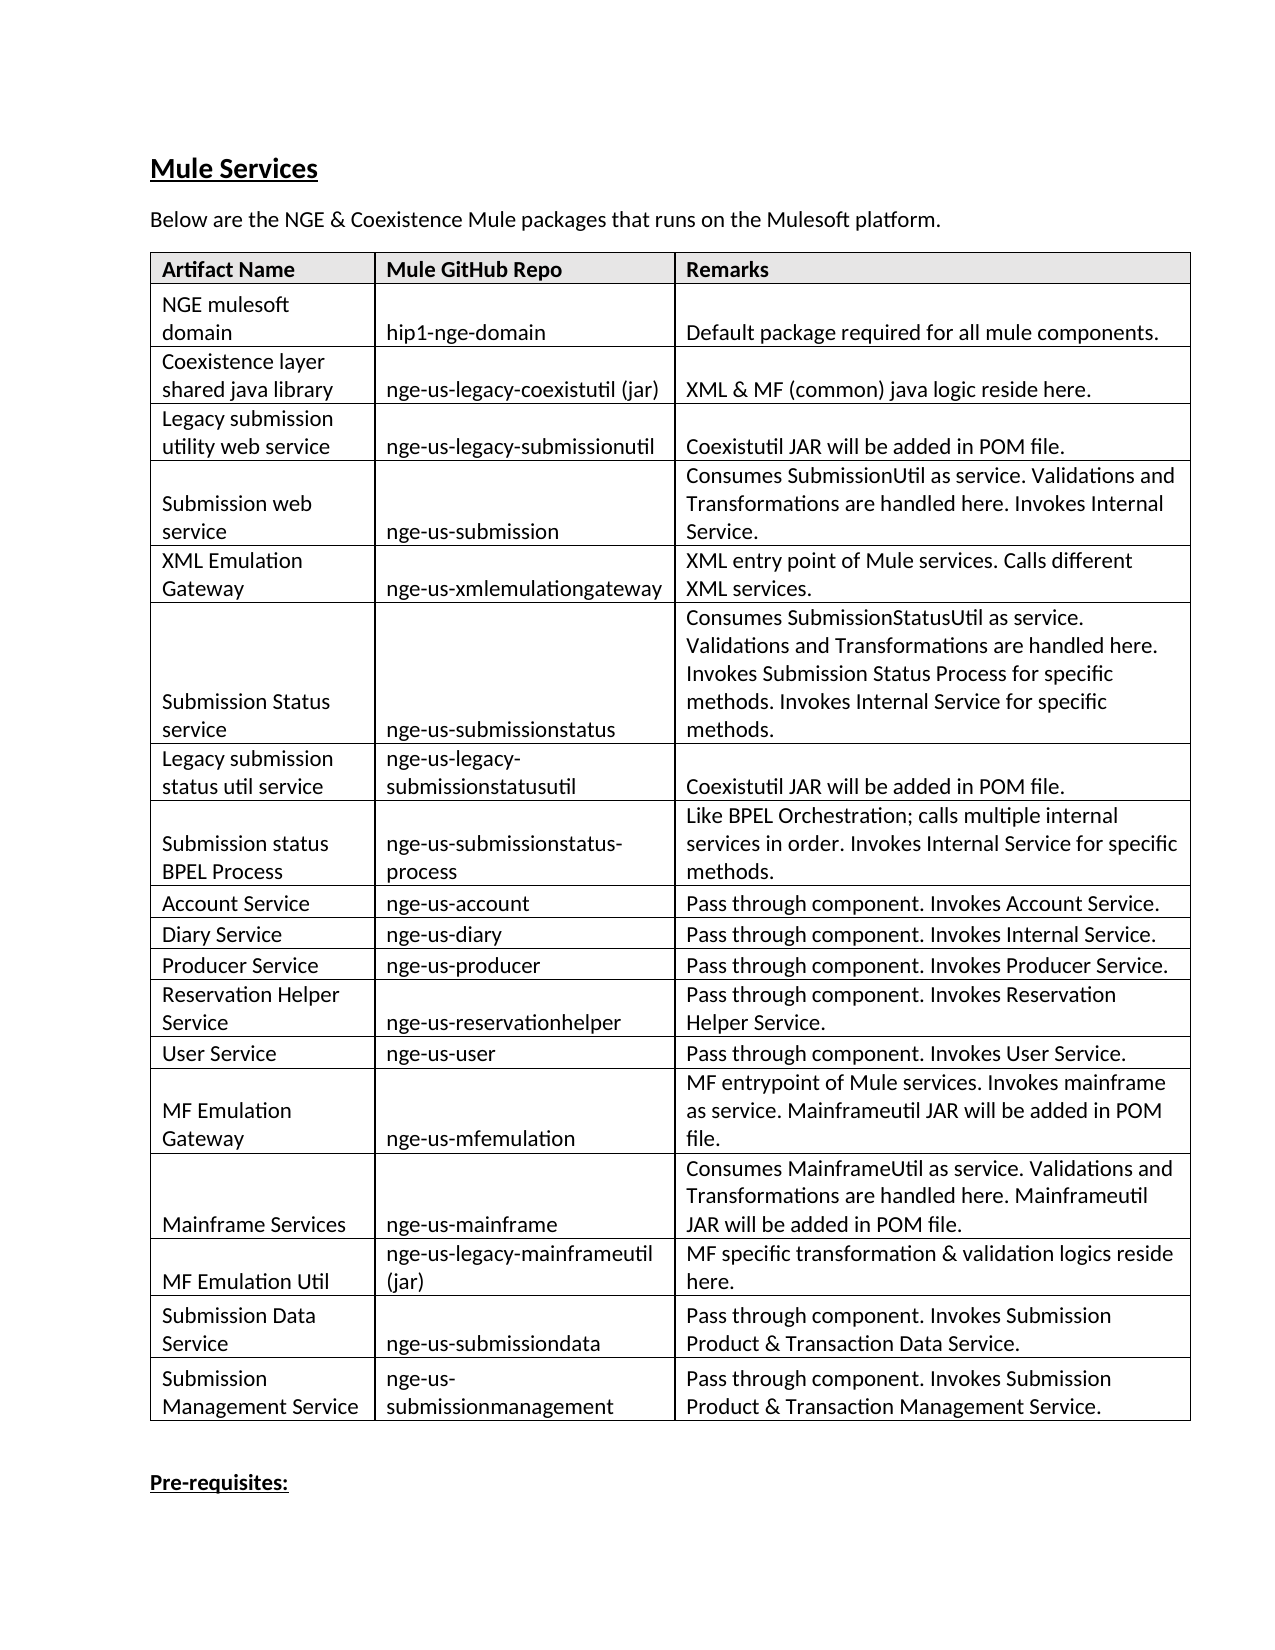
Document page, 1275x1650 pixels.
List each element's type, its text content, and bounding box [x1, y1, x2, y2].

table_cell nge-us-legacy-submissionstatusutil [376, 744, 674, 800]
table_cell nge-us-submission [376, 461, 674, 545]
table_cell XML & MF (common) java logic reside here. [676, 347, 1190, 403]
table_cell Like BPEL Orchestration; calls multiple internal services in order. Invokes Internal Service for specific methods. [676, 801, 1190, 885]
table_cell Producer Service [151, 949, 374, 979]
table_cell hip1-nge-domain [376, 284, 674, 346]
table_cell MF Emulation Gateway [151, 1069, 374, 1153]
table_cell Diary Service [151, 918, 374, 948]
table_cell Default package required for all mule components. [676, 284, 1190, 346]
table_cell MF Emulation Util [151, 1239, 374, 1295]
table_cell Pass through component. Invokes Account Service. [676, 886, 1190, 917]
table_cell Pass through component. Invokes Submission Product & Transaction Management Service. [676, 1358, 1190, 1420]
table_cell Submission Management Service [151, 1358, 374, 1420]
table_cell nge-us-xmlemulationgateway [376, 546, 674, 602]
table_header Artifact Name [151, 253, 374, 283]
text Pre-requisites: [150, 1468, 1125, 1496]
table_cell nge-us-submissionstatus [376, 603, 674, 743]
text Below are the NGE & Coexistence Mule packages that runs on the Mulesoft platform. [150, 205, 1125, 233]
table_cell Legacy submission status util service [151, 744, 374, 800]
table_cell Submission Data Service [151, 1296, 374, 1357]
table_cell User Service [151, 1037, 374, 1067]
table_cell nge-us-submissionmanagement [376, 1358, 674, 1420]
table_cell Legacy submission utility web service [151, 404, 374, 460]
table_cell nge-us-diary [376, 918, 674, 948]
table_cell Mainframe Services [151, 1154, 374, 1238]
table_cell Pass through component. Invokes Submission Product & Transaction Data Service. [676, 1296, 1190, 1357]
table_cell Consumes SubmissionStatusUtil as service. Validations and Transformations are handled here. Invokes Submission Status Process for specific methods. Invokes Internal Service for specific methods. [676, 603, 1190, 743]
table_cell Submission web service [151, 461, 374, 545]
table_cell nge-us-mainframe [376, 1154, 674, 1238]
table_cell Coexistutil JAR will be added in POM file. [676, 744, 1190, 800]
table_cell nge-us-legacy-coexistutil (jar) [376, 347, 674, 403]
table_cell Pass through component. Invokes Internal Service. [676, 918, 1190, 948]
table_cell Pass through component. Invokes Producer Service. [676, 949, 1190, 979]
table_cell nge-us-legacy-submissionutil [376, 404, 674, 460]
table_cell nge-us-submissiondata [376, 1296, 674, 1357]
table_header Remarks [676, 253, 1190, 283]
table_cell Consumes MainframeUtil as service. Validations and Transformations are handled here. Mainframeutil JAR will be added in POM file. [676, 1154, 1190, 1238]
table_cell Pass through component. Invokes Reservation Helper Service. [676, 980, 1190, 1036]
table_cell MF specific transformation & validation logics reside here. [676, 1239, 1190, 1295]
table_cell XML Emulation Gateway [151, 546, 374, 602]
table_cell MF entrypoint of Mule services. Invokes mainframe as service. Mainframeutil JAR will be added in POM file. [676, 1069, 1190, 1153]
table_cell Pass through component. Invokes User Service. [676, 1037, 1190, 1067]
table_cell nge-us-user [376, 1037, 674, 1067]
table_header Mule GitHub Repo [376, 253, 674, 283]
table_cell Submission Status service [151, 603, 374, 743]
table_cell Coexistence layer shared java library [151, 347, 374, 403]
table_cell nge-us-mfemulation [376, 1069, 674, 1153]
table_cell nge-us-reservationhelper [376, 980, 674, 1036]
table_cell Submission status BPEL Process [151, 801, 374, 885]
table_cell NGE mulesoft domain [151, 284, 374, 346]
table_cell nge-us-producer [376, 949, 674, 979]
table_cell nge-us-legacy-mainframeutil (jar) [376, 1239, 674, 1295]
table_cell XML entry point of Mule services. Calls different XML services. [676, 546, 1190, 602]
table_cell Coexistutil JAR will be added in POM file. [676, 404, 1190, 460]
table_cell nge-us-account [376, 886, 674, 917]
text Mule Services [150, 150, 1125, 186]
table_cell Consumes SubmissionUtil as service. Validations and Transformations are handled here. Invokes Internal Service. [676, 461, 1190, 545]
table_cell Account Service [151, 886, 374, 917]
table_cell nge-us-submissionstatus-process [376, 801, 674, 885]
table_cell Reservation Helper Service [151, 980, 374, 1036]
